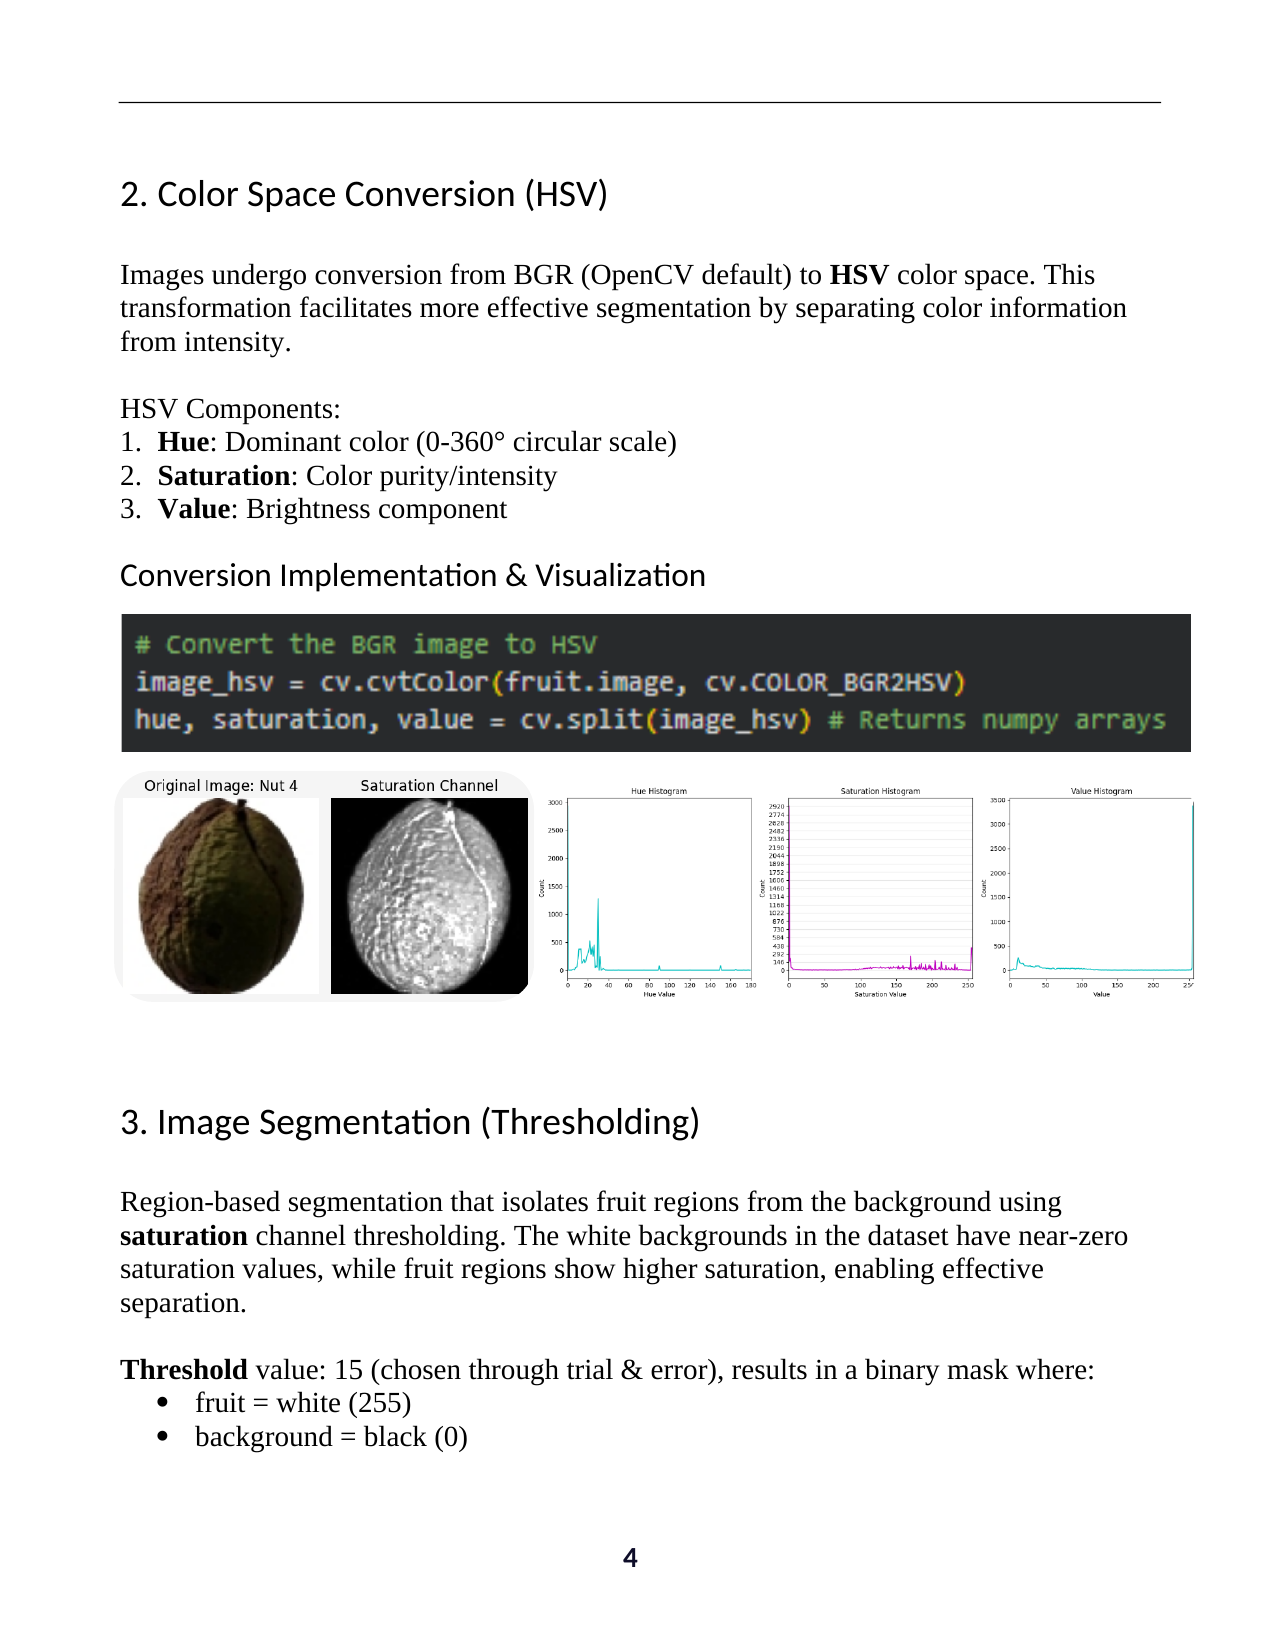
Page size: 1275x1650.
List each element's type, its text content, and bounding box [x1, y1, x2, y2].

list background = black (0) [157, 1419, 1157, 1453]
subtitle 3. Image Segmentation (Thresholding) [120, 1098, 1275, 1143]
list Value: Brightness component [120, 492, 1157, 525]
text HSV Components: [120, 391, 1157, 424]
text Threshold value: 15 (chosen through trial & error), results in a binary mask where: [120, 1352, 1157, 1385]
list Hue: Dominant color (0-360° circular scale) [120, 424, 1157, 458]
list Saturation: Color purity/intensity [120, 458, 1157, 492]
list fruit = white (255) [157, 1385, 1157, 1419]
subtitle Conversion Implementation & Visualization [120, 554, 1275, 595]
text Region-based segmentation that isolates fruit regions from the background using saturation channel thresholding. The white backgrounds in the dataset have near-zero saturation values, while fruit regions show higher saturation, enabling effective separation. [120, 1184, 1157, 1318]
subtitle Color Space Conversion (HSV) [120, 170, 1275, 216]
text Images undergo conversion from BGR (OpenCV default) to HSV color space. This transformation facilitates more effective segmentation by separating color information from intensity. [120, 257, 1157, 357]
picture [121, 614, 1191, 752]
picture [114, 770, 1199, 1002]
